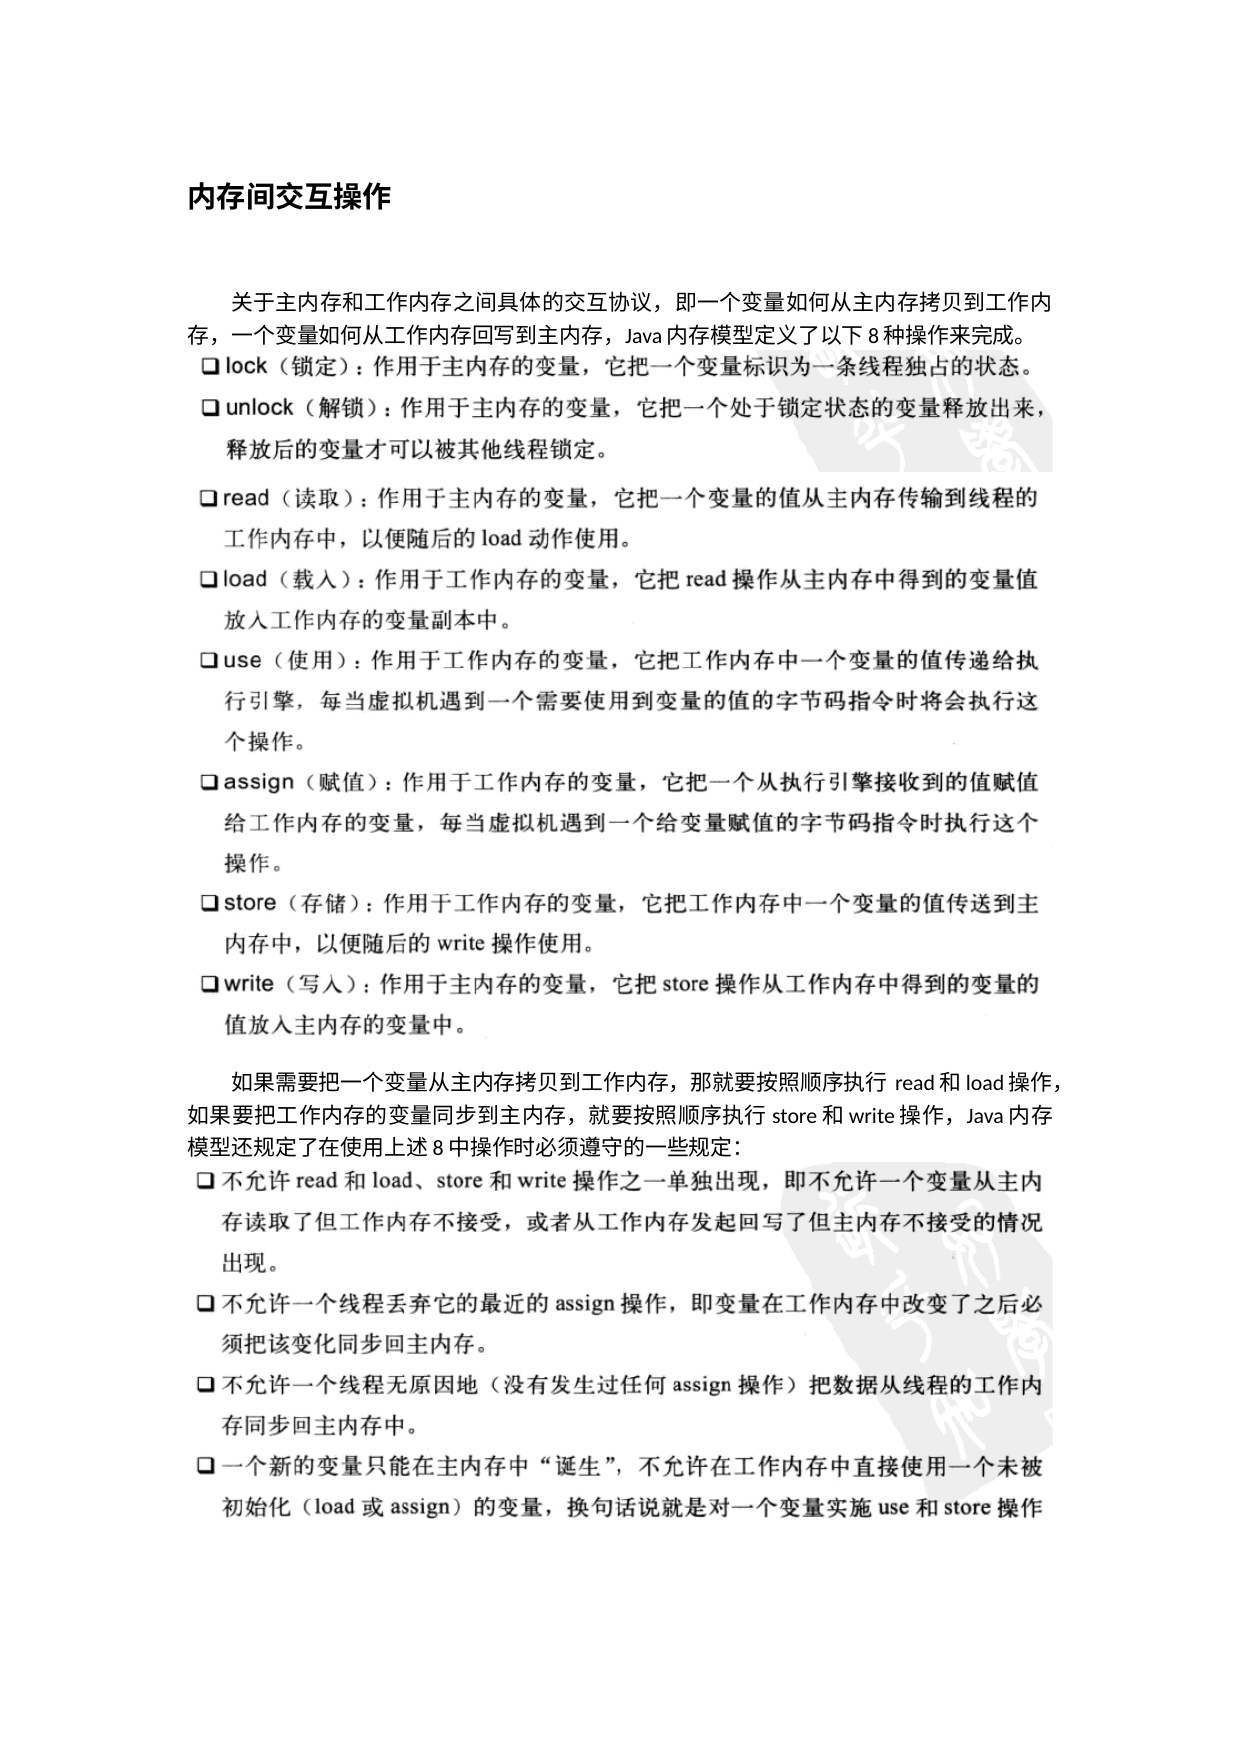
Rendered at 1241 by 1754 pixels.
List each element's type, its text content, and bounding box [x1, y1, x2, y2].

text 关于主内存和工作内存之间具体的交互协议，即一个变量如何从主内存拷贝到工作内存，一个变量如何从工作内存回写到主内存，Java内存模型定义了以下8种操作来完成。 [187, 285, 1053, 350]
picture [187, 1162, 1053, 1556]
subtitle 内存间交互操作 [187, 162, 1053, 227]
picture [187, 350, 1053, 472]
picture [187, 480, 1053, 1045]
text 如果需要把一个变量从主内存拷贝到工作内存，那就要按照顺序执行read和load操作，如果要把工作内存的变量同步到主内存，就要按照顺序执行store和write操作，Java内存模型还规定了在使用上述8中操作时必须遵守的一些规定： [187, 1065, 1053, 1162]
